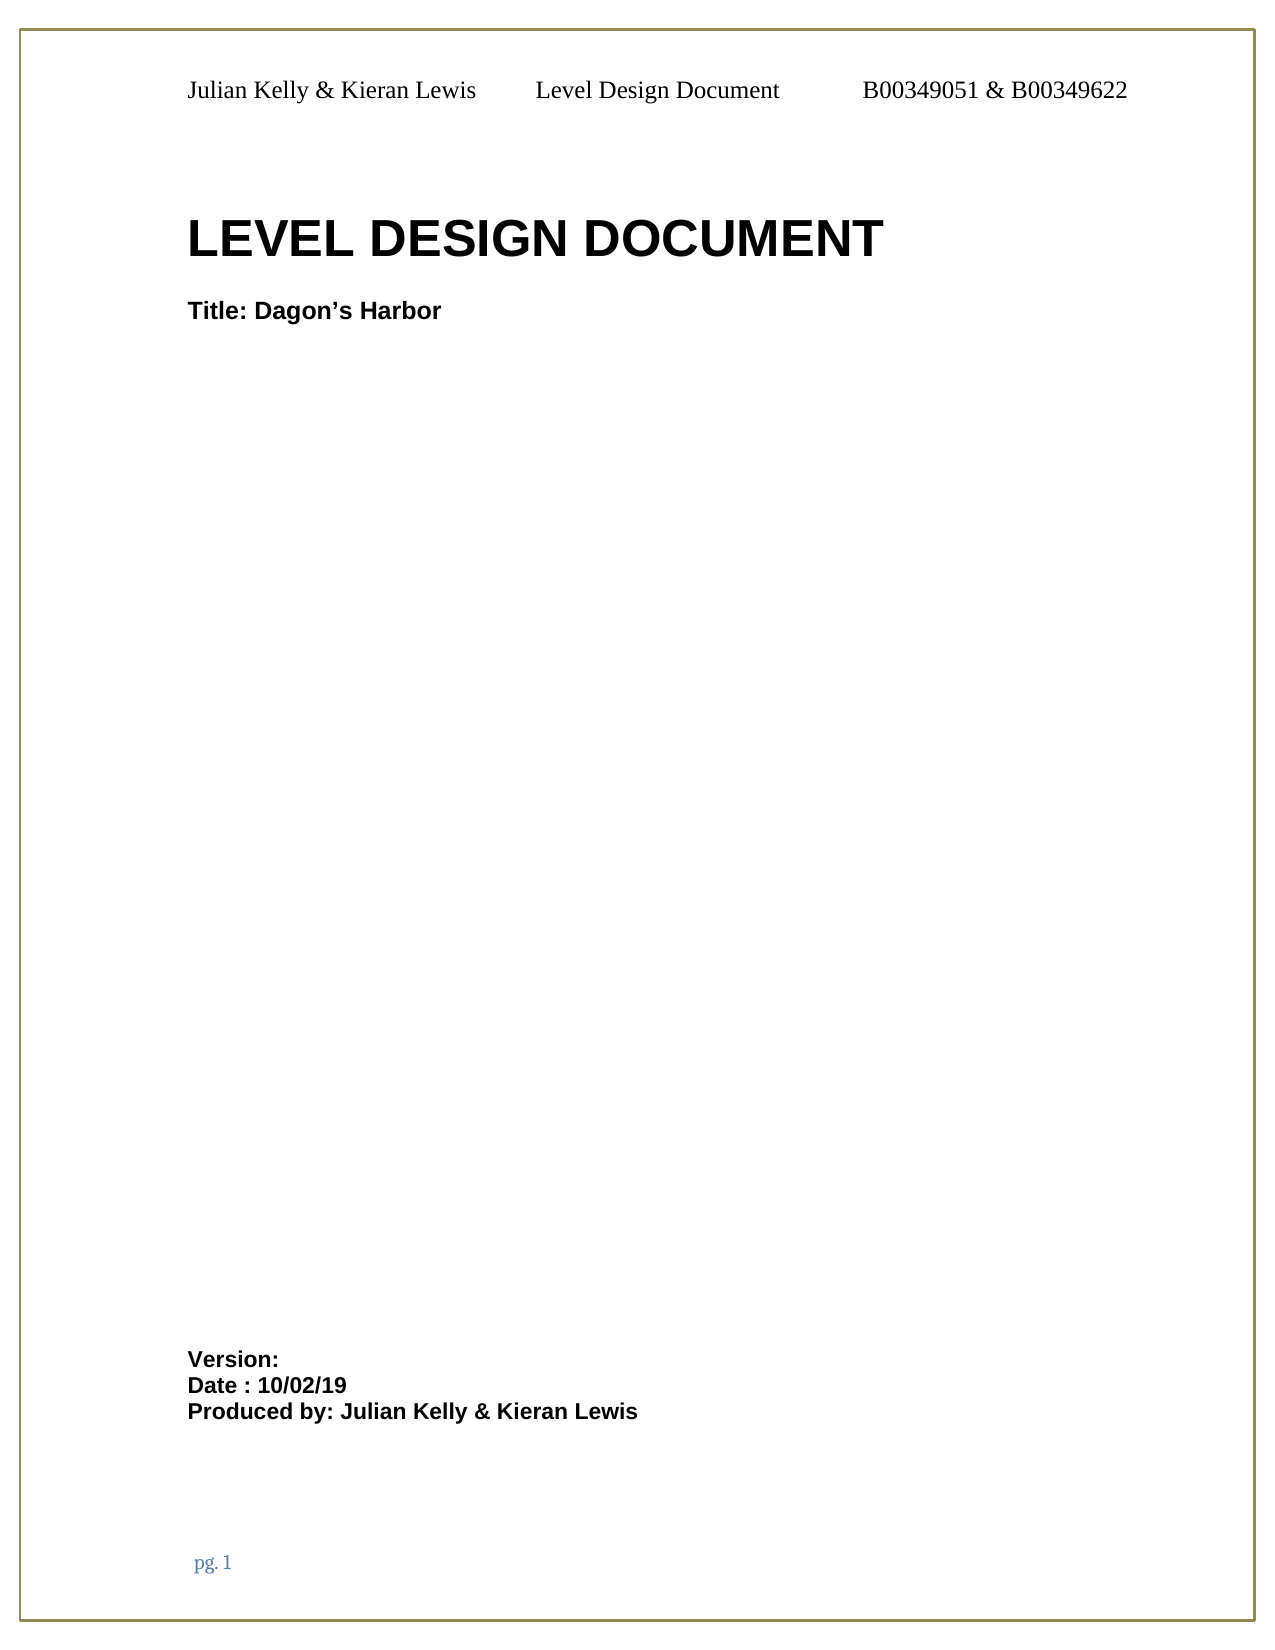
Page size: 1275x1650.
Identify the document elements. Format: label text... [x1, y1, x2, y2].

text Date : 10/02/19 [187, 1372, 1087, 1398]
text Produced by: Julian Kelly & Kieran Lewis [187, 1398, 1087, 1424]
subtitle LEVEL DESIGN DOCUMENT [187, 207, 1087, 267]
text Version: [187, 1346, 1087, 1372]
subtitle Title: Dagon’s Harbor [187, 296, 1087, 325]
